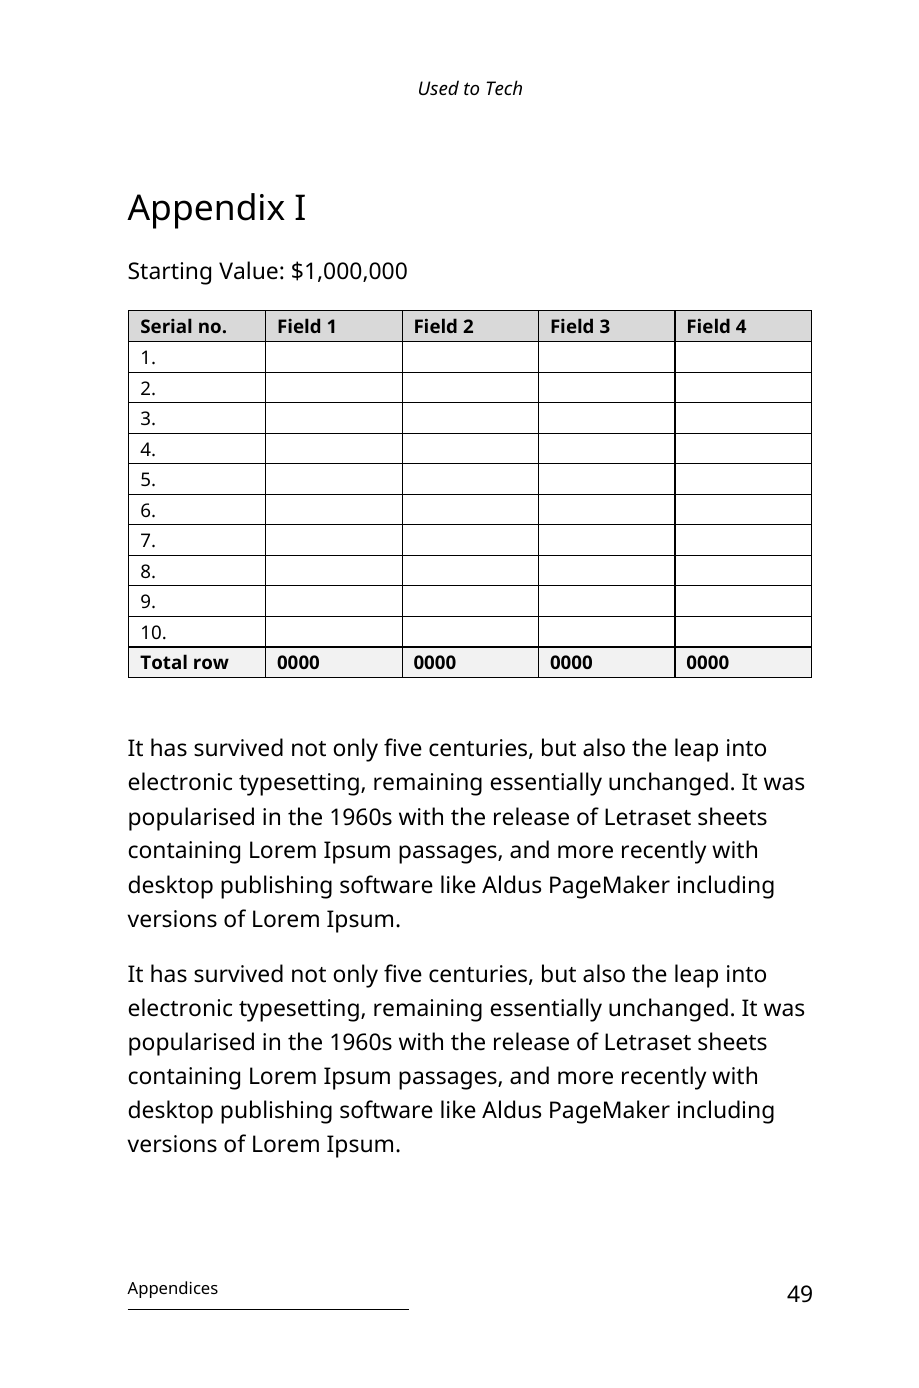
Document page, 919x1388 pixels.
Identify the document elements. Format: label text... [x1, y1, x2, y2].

table_cell [129, 556, 265, 585]
text It has survived not only five centuries, but also the leap into electronic typesetting, remaining essentially unchanged. It was popularised in the 1960s with the release of Letraset sheets containing Lorem Ipsum passages, and more recently with desktop publishing software like Aldus PageMaker including versions of Lorem Ipsum. [127, 957, 813, 1159]
text Starting Value: $1,000,000 [127, 255, 813, 287]
table_cell [266, 617, 402, 646]
table_cell [676, 617, 811, 646]
table_cell Total row [129, 648, 265, 677]
table_cell [266, 464, 402, 494]
table_header Field 2 [403, 311, 538, 341]
table_cell [403, 464, 538, 494]
table_cell [403, 403, 538, 433]
table_cell [403, 342, 538, 372]
table_cell 0000 [403, 648, 538, 677]
table_cell [539, 495, 674, 524]
table_cell [676, 525, 811, 555]
table_cell [539, 373, 674, 402]
table_cell [266, 586, 402, 616]
table_cell [539, 434, 674, 463]
table_cell [129, 464, 265, 494]
table_cell [266, 434, 402, 463]
table_cell [129, 586, 265, 616]
table_cell 0000 [539, 648, 674, 677]
table_cell [676, 342, 811, 372]
subtitle Appendix I [127, 182, 813, 230]
table_cell [129, 373, 265, 402]
table_cell [266, 342, 402, 372]
table_cell [676, 464, 811, 494]
table_cell 0000 [676, 648, 811, 677]
table_cell [539, 617, 674, 646]
table_cell [676, 556, 811, 585]
table_cell [403, 373, 538, 402]
table_header Serial no. [129, 311, 265, 341]
table_cell [403, 617, 538, 646]
table_cell [403, 495, 538, 524]
table_cell [129, 495, 265, 524]
table_header Field 3 [539, 311, 674, 341]
table_cell [539, 586, 674, 616]
table_cell [676, 586, 811, 616]
table_cell [403, 586, 538, 616]
table_cell 0000 [266, 648, 402, 677]
table_cell [129, 403, 265, 433]
table_cell [129, 617, 265, 646]
table_header Field 1 [266, 311, 402, 341]
table_cell [539, 342, 674, 372]
table_cell [266, 495, 402, 524]
table_cell [676, 434, 811, 463]
table_cell [539, 403, 674, 433]
table_cell [266, 373, 402, 402]
text It has survived not only five centuries, but also the leap into electronic typesetting, remaining essentially unchanged. It was popularised in the 1960s with the release of Letraset sheets containing Lorem Ipsum passages, and more recently with desktop publishing software like Aldus PageMaker including versions of Lorem Ipsum. [127, 732, 813, 934]
table_cell [403, 556, 538, 585]
table_cell [676, 403, 811, 433]
table_cell [539, 556, 674, 585]
table_cell [266, 525, 402, 555]
table_cell [539, 525, 674, 555]
table_cell [539, 464, 674, 494]
table_cell [266, 556, 402, 585]
table_cell [403, 525, 538, 555]
table_header Field 4 [676, 311, 811, 341]
table_cell [266, 403, 402, 433]
table_cell [129, 342, 265, 372]
table_cell [129, 525, 265, 555]
table_cell [676, 373, 811, 402]
table_cell [676, 495, 811, 524]
table_cell [129, 434, 265, 463]
table_cell [403, 434, 538, 463]
